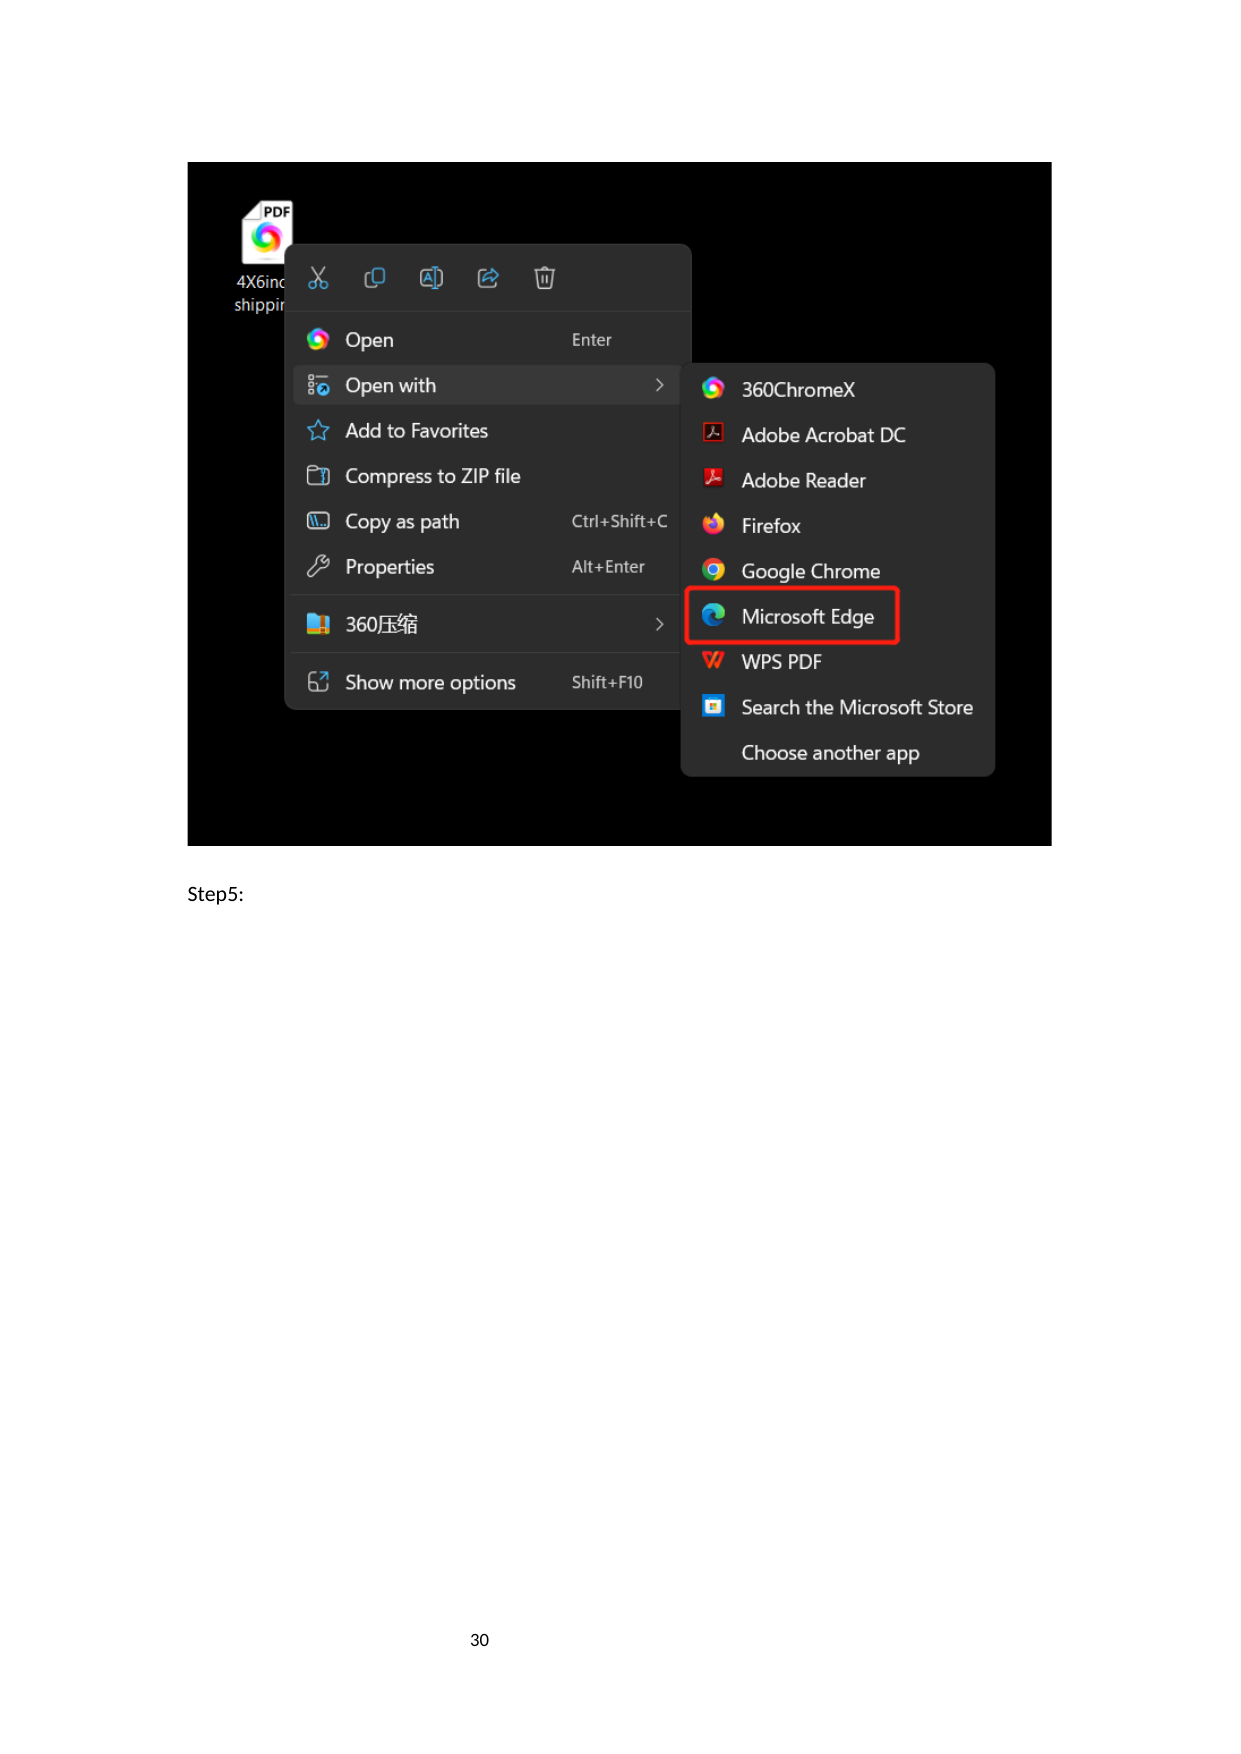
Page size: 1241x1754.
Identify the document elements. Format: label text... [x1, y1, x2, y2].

text Step5: [187, 877, 1053, 909]
picture [187, 162, 1052, 846]
